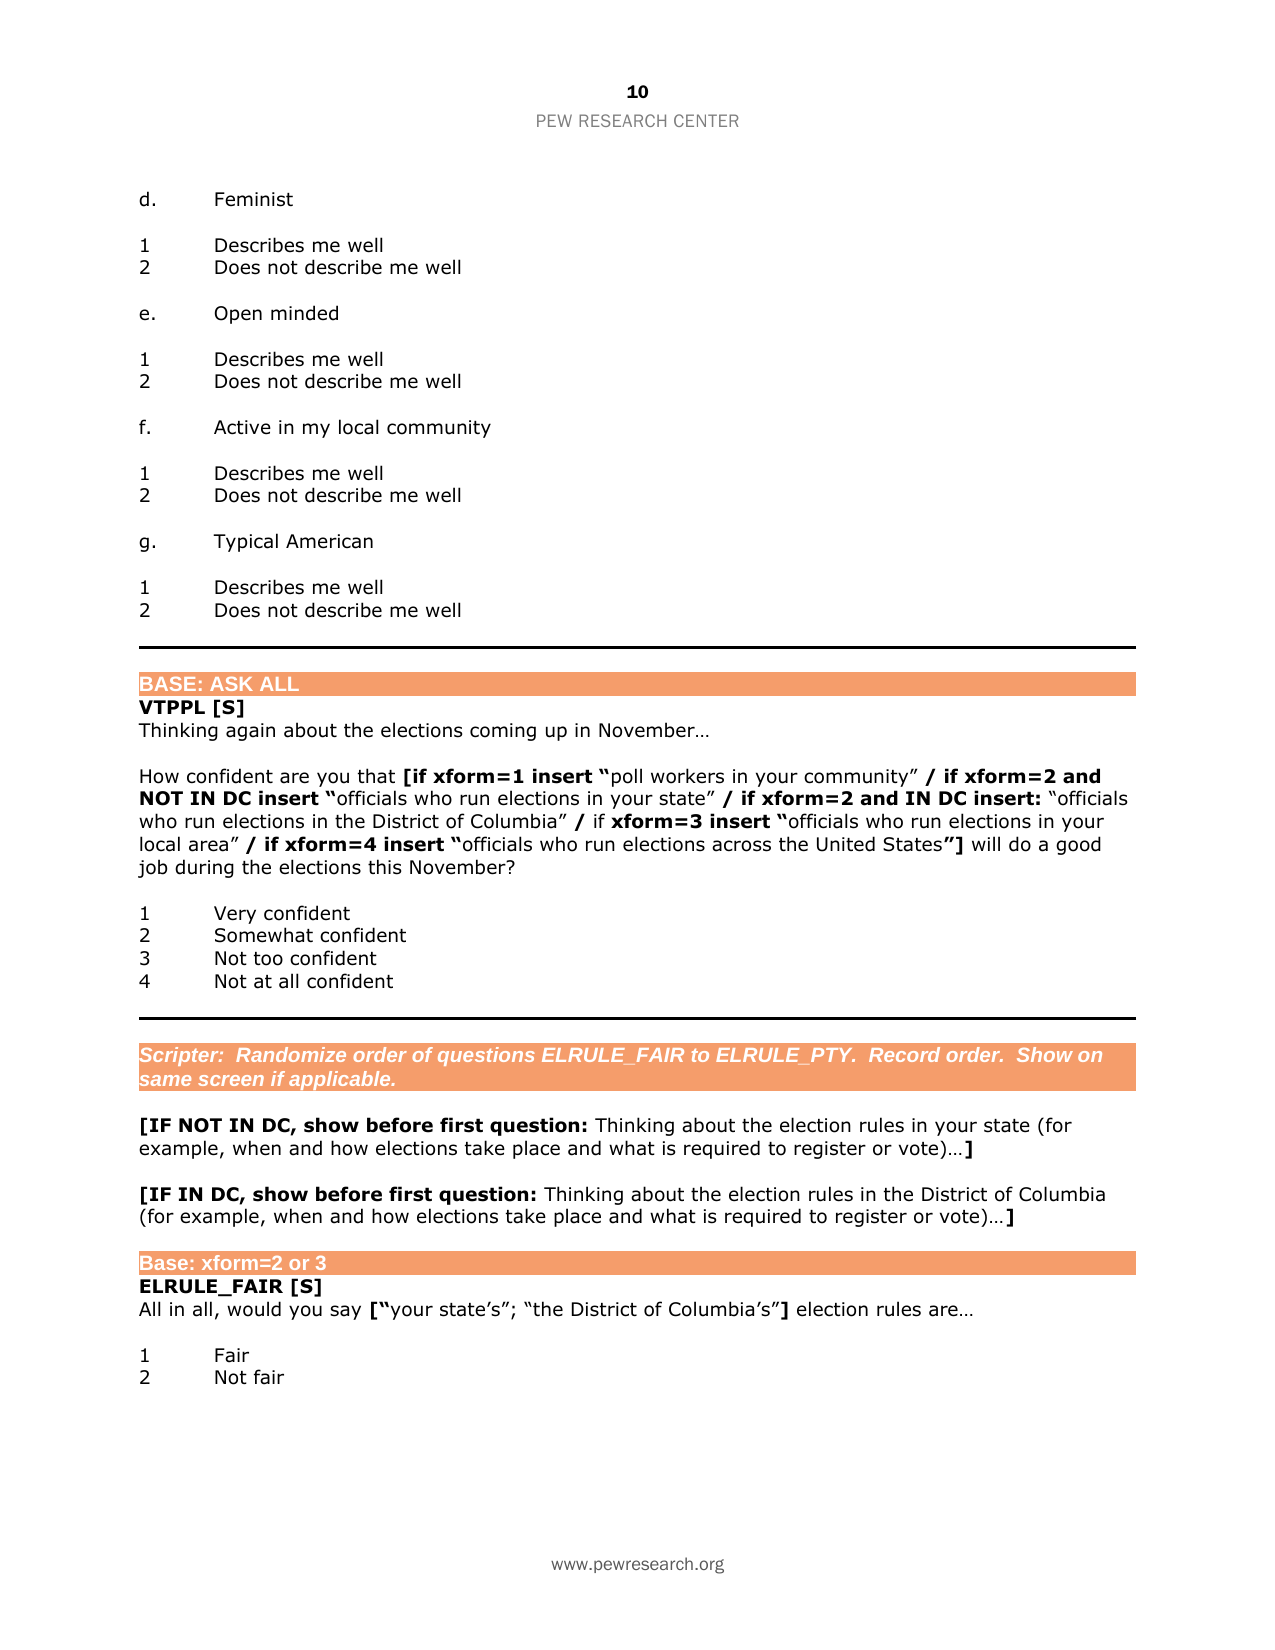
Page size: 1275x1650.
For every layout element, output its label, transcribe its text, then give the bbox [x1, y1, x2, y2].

text [IF IN DC, show before first question: Thinking about the election rules in the District of Columbia (for example, when and how elections take place and what is required to register or vote)…] [139, 1182, 1136, 1228]
text Base: xform=2 or 3 [139, 1251, 1136, 1275]
text 2 Does not describe me well [139, 484, 1136, 507]
text 2 Somewhat confident [139, 924, 1136, 947]
text d. Feminist [139, 187, 1136, 210]
text 1 Fair [139, 1343, 1136, 1366]
text 1 Very confident [139, 901, 1136, 924]
text 1 Describes me well [139, 461, 1136, 484]
text e. Open minded [139, 302, 1136, 324]
text 1 Describes me well [139, 575, 1136, 598]
text 3 Not too confident [139, 947, 1136, 969]
text 2 Does not describe me well [139, 370, 1136, 393]
text g. Typical American [139, 530, 1136, 552]
text 2 Does not describe me well [139, 256, 1136, 279]
text BASE: ASK ALL [139, 672, 1136, 696]
text Thinking again about the elections coming up in November… [139, 718, 1136, 741]
text 4 Not at all confident [139, 969, 1136, 992]
text Scripter: Randomize order of questions ELRULE_FAIR to ELRULE_PTY. Record order. Show on same screen if applicable. [139, 1043, 1136, 1091]
text [IF NOT IN DC, show before first question: Thinking about the election rules in your state (for example, when and how elections take place and what is required to register or vote)…] [139, 1114, 1136, 1159]
text f. Active in my local community [139, 416, 1136, 438]
text VTPPL [S] [139, 696, 1136, 718]
text 2 Not fair [139, 1366, 1136, 1389]
text 1 Describes me well [139, 347, 1136, 370]
text How confident are you that [if xform=1 insert “poll workers in your community” / if xform=2 and NOT IN DC insert “officials who run elections in your state” / if xform=2 and IN DC insert: “officials who run elections in the District of Columbia” / if xform=3 insert “officials who run elections in your local area” / if xform=4 insert “officials who run elections across the United States”] will do a good job during the elections this November? [139, 764, 1136, 878]
text All in all, would you say [“your state’s”; “the District of Columbia’s”] election rules are… [139, 1297, 1136, 1320]
text 1 Describes me well [139, 233, 1136, 256]
text ELRULE_FAIR [S] [139, 1275, 1136, 1297]
text 2 Does not describe me well [139, 598, 1136, 621]
